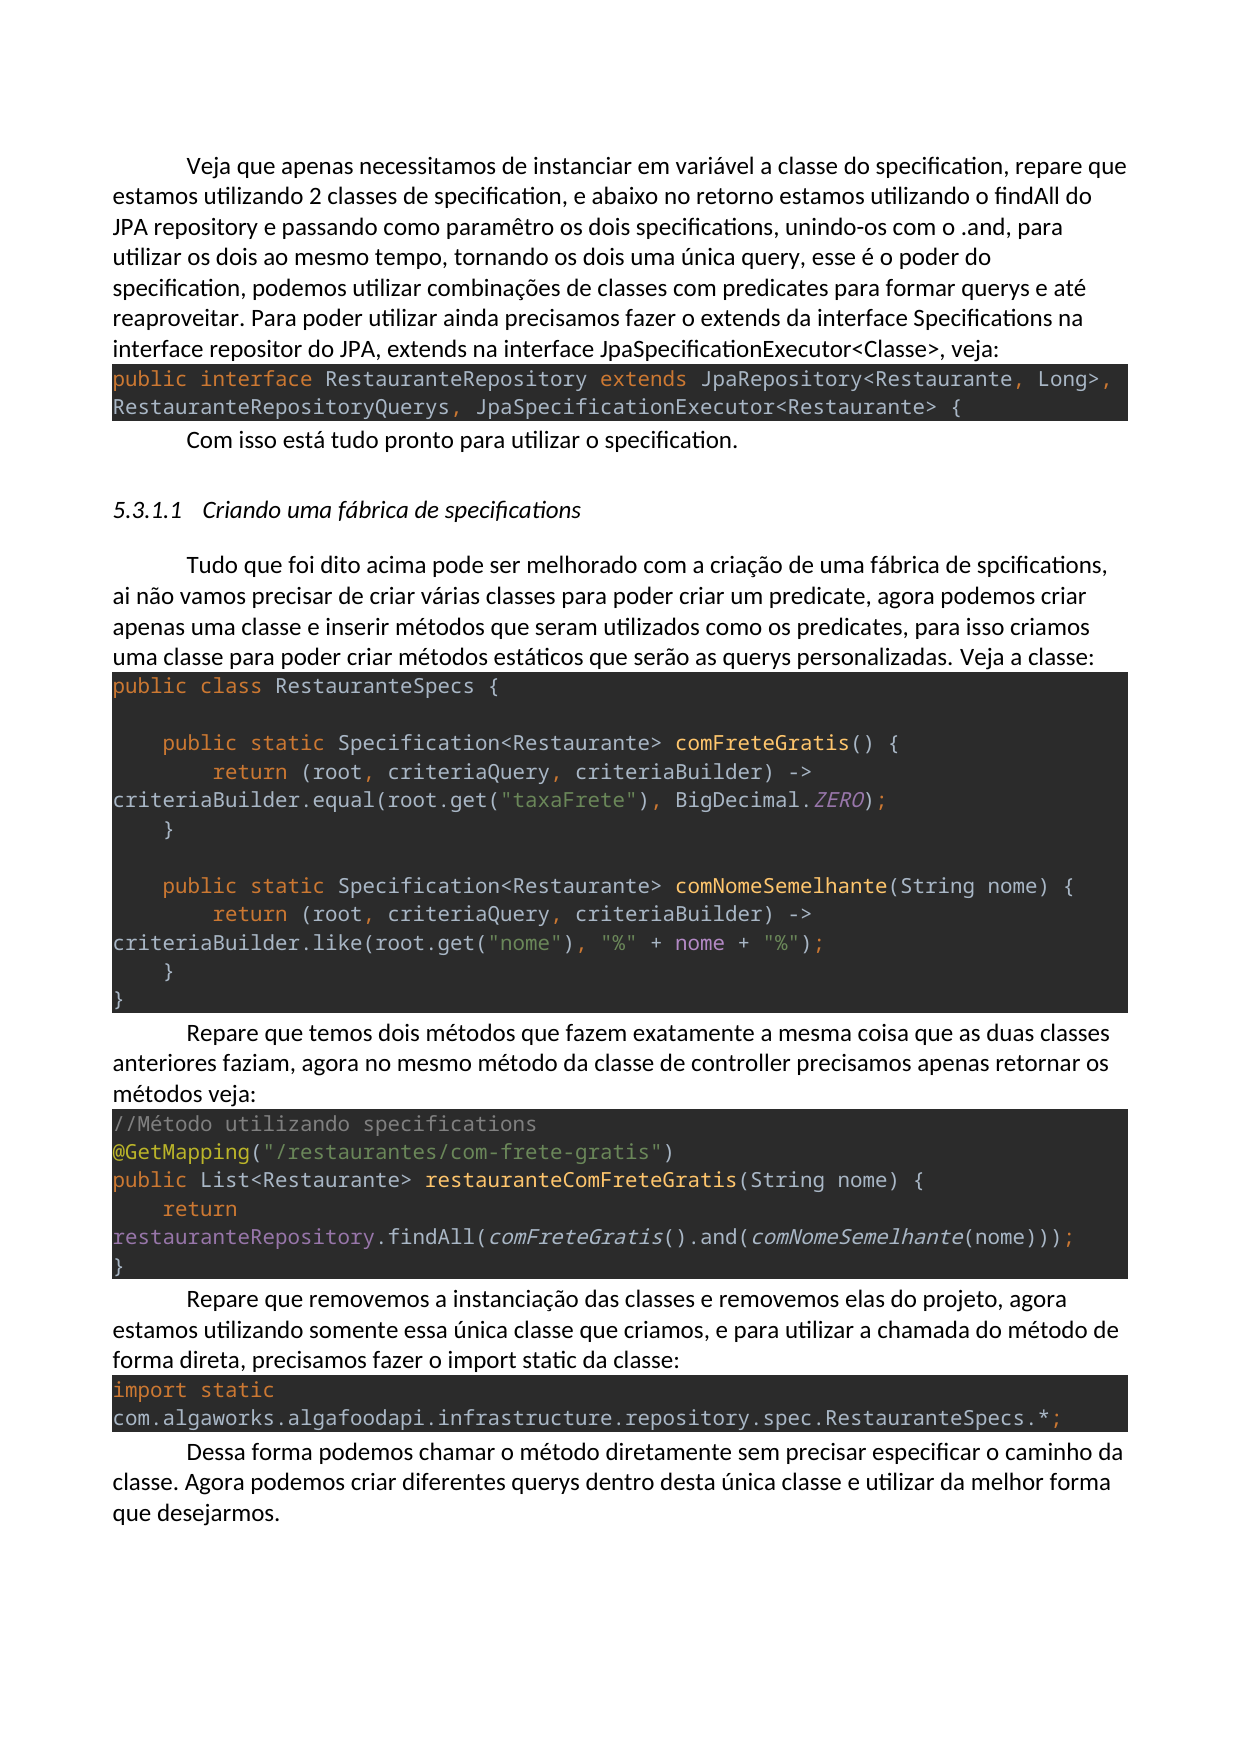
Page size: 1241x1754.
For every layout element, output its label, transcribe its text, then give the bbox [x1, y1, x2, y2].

text Veja que apenas necessitamos de instanciar em variável a classe do specification, repare que estamos utilizando 2 classes de specification, e abaixo no retorno estamos utilizando o findAll do JPA repository e passando como paramêtro os dois specifications, unindo-os com o .and, para utilizar os dois ao mesmo tempo, tornando os dois uma única query, esse é o poder do specification, podemos utilizar combinações de classes com predicates para formar querys e até reaproveitar. Para poder utilizar ainda precisamos fazer o extends da interface Specifications na interface repositor do JPA, extends na interface JpaSpecificationExecutor<Classe>, veja: [112, 150, 1128, 364]
text Com isso está tudo pronto para utilizar o specification. [112, 425, 1128, 455]
text Dessa forma podemos chamar o método diretamente sem precisar especificar o caminho da classe. Agora podemos criar diferentes querys dentro desta única classe e utilizar da melhor forma que desejarmos. [112, 1436, 1128, 1528]
text Repare que temos dois métodos que fazem exatamente a mesma coisa que as duas classes anteriores faziam, agora no mesmo método da classe de controller precisamos apenas retornar os métodos veja: [112, 1017, 1128, 1109]
text Tudo que foi dito acima pode ser melhorado com a criação de uma fábrica de spcifications, ai não vamos precisar de criar várias classes para poder criar um predicate, agora podemos criar apenas uma classe e inserir métodos que seram utilizados como os predicates, para isso criamos uma classe para poder criar métodos estáticos que serão as querys personalizadas. Veja a classe: [112, 549, 1128, 672]
text import static com.algaworks.algafoodapi.infrastructure.repository.spec.RestauranteSpecs.*; [112, 1375, 1128, 1432]
text public class RestauranteSpecs { public static Specification<Restaurante> comFreteGratis() { return (root, criteriaQuery, criteriaBuilder) -> criteriaBuilder.equal(root.get("taxaFrete"), BigDecimal.ZERO); } public static Specification<Restaurante> comNomeSemelhante(String nome) { return (root, criteriaQuery, criteriaBuilder) -> criteriaBuilder.like(root.get("nome"), "%" + nome + "%"); } } [112, 672, 1128, 1013]
subtitle Criando uma fábrica de specifications [112, 494, 1128, 524]
text public interface RestauranteRepository extends JpaRepository<Restaurante, Long>, RestauranteRepositoryQuerys, JpaSpecificationExecutor<Restaurante> { [112, 364, 1128, 421]
text Repare que removemos a instanciação das classes e removemos elas do projeto, agora estamos utilizando somente essa única classe que criamos, e para utilizar a chamada do método de forma direta, precisamos fazer o import static da classe: [112, 1283, 1128, 1375]
text //Método utilizando specifications @GetMapping("/restaurantes/com-frete-gratis") public List<Restaurante> restauranteComFreteGratis(String nome) { return restauranteRepository.findAll(comFreteGratis().and(comNomeSemelhante(nome))); } [112, 1109, 1128, 1279]
